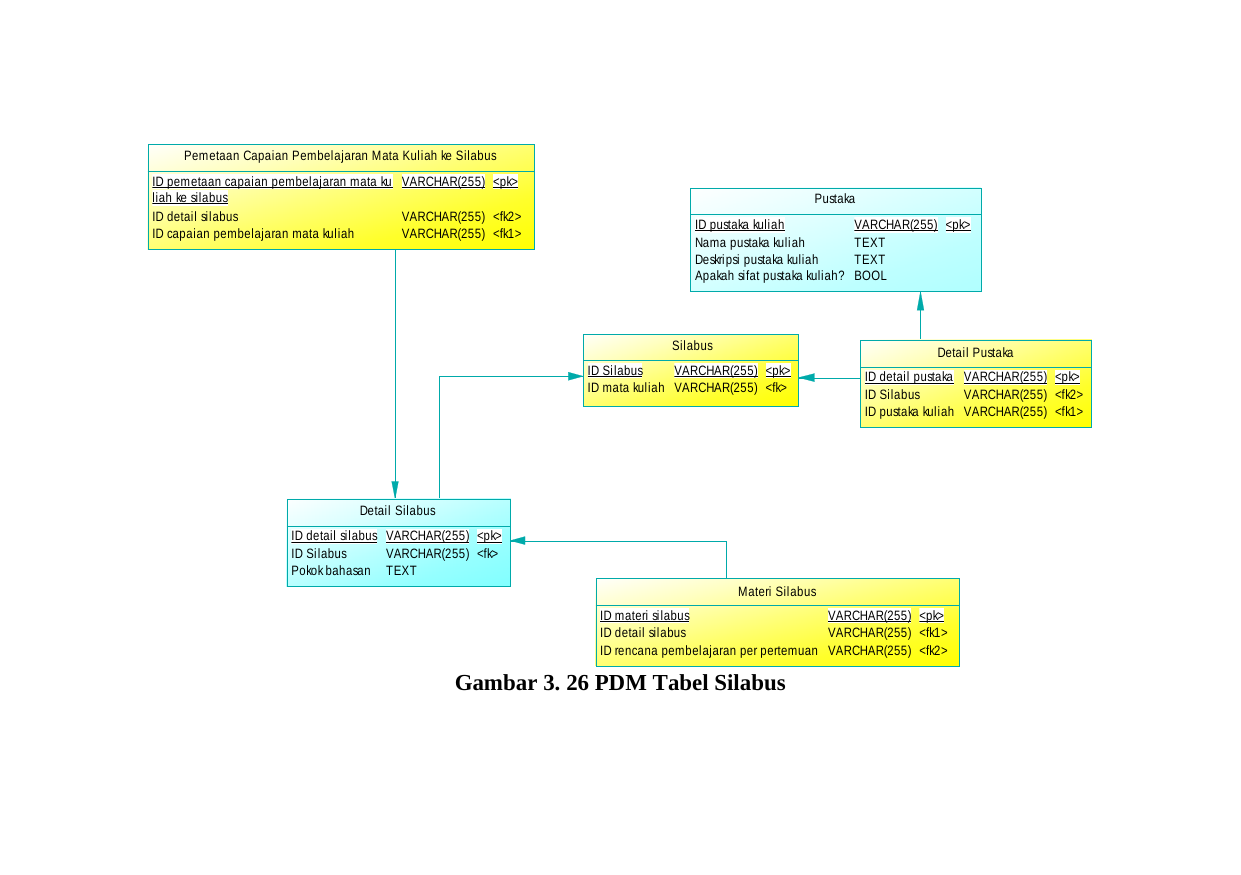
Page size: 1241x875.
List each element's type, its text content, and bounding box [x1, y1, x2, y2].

text Gambar 3. 26 PDM Tabel Silabus [148, 669, 1092, 696]
